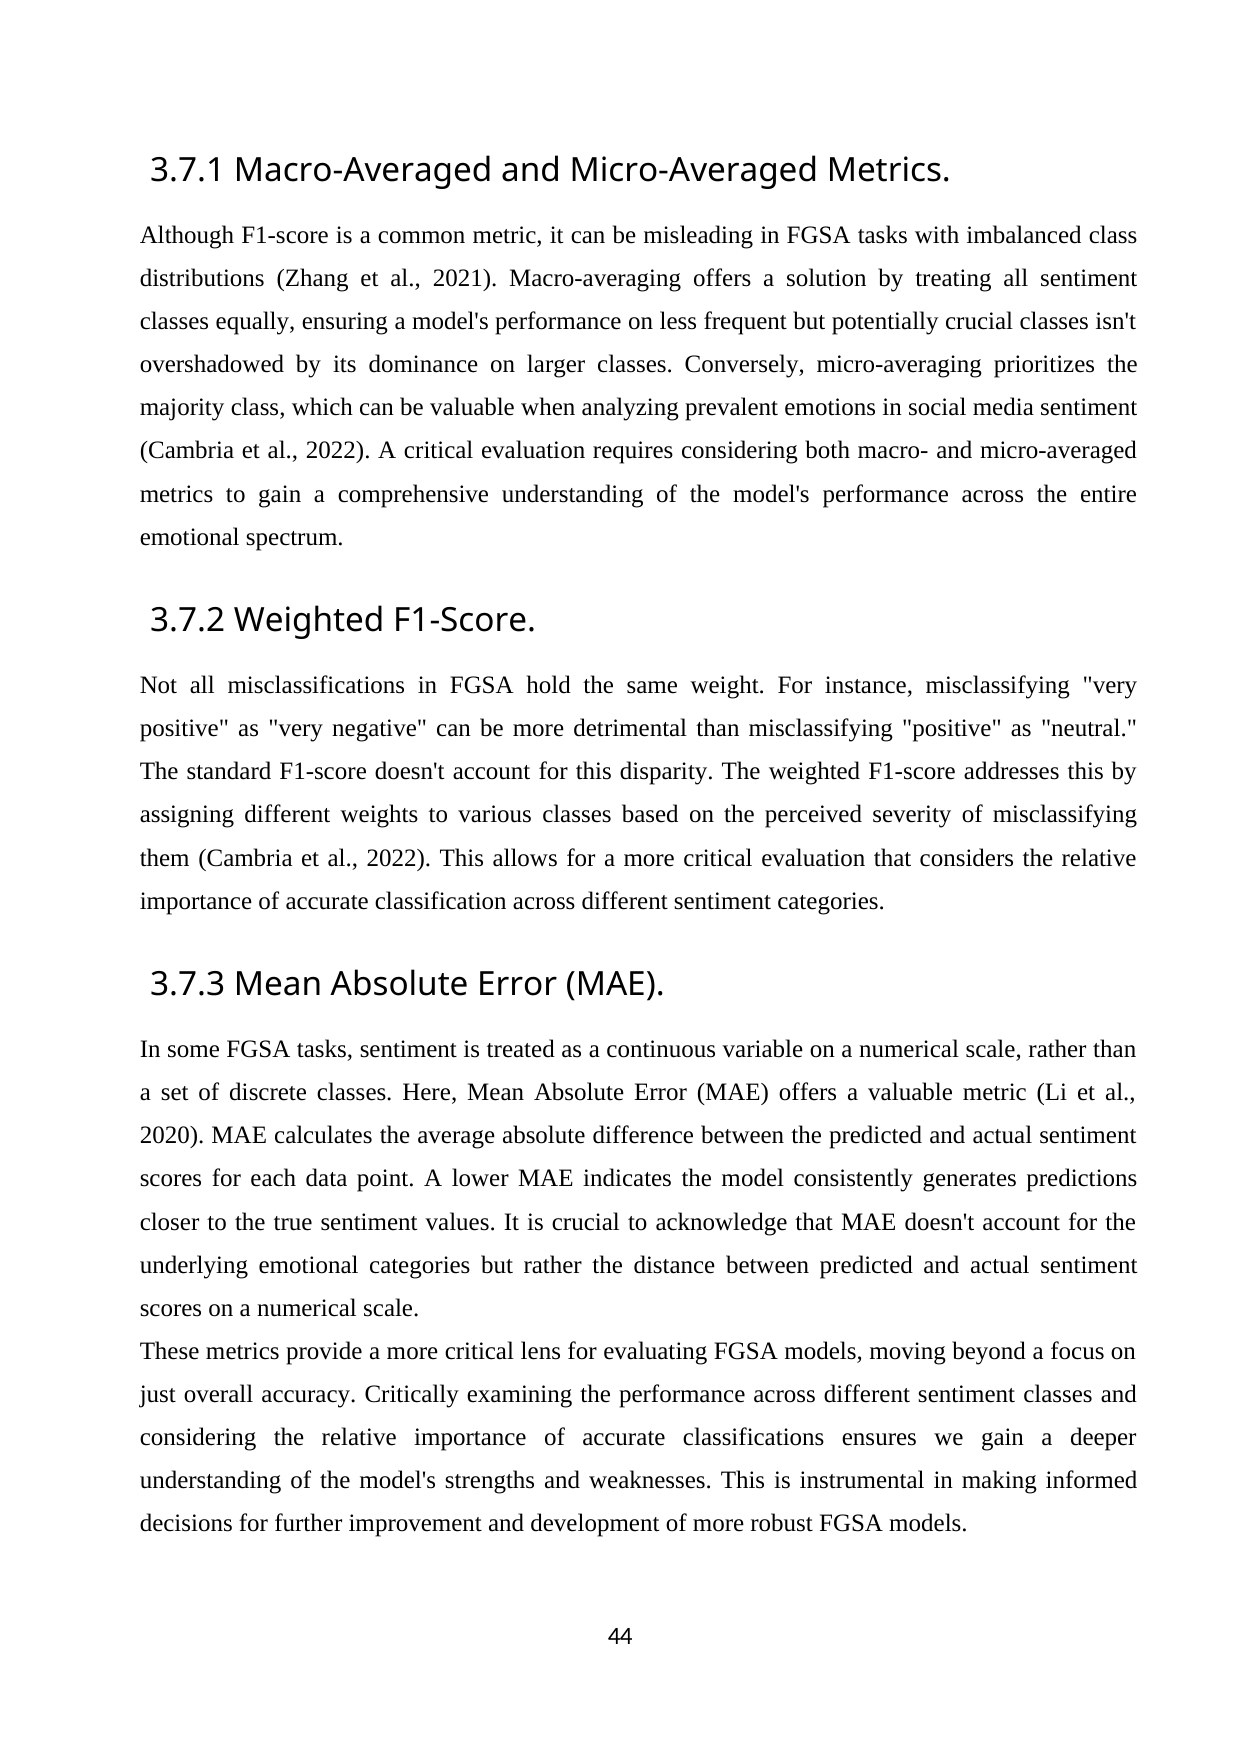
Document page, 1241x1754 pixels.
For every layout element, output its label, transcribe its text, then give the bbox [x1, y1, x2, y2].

subtitle 3.7.2 Weighted F1-Score. [150, 596, 1138, 641]
text These metrics provide a more critical lens for evaluating FGSA models, moving beyond a focus on just overall accuracy. Critically examining the performance across different sentiment classes and considering the relative importance of accurate classifications ensures we gain a deeper understanding of the model's strengths and weaknesses. This is instrumental in making informed decisions for further improvement and development of more robust FGSA models. [139, 1336, 1138, 1537]
text Not all misclassifications in FGSA hold the same weight. For instance, misclassifying "very positive" as "very negative" can be more detrimental than misclassifying "positive" as "neutral." The standard F1-score doesn't account for this disparity. The weighted F1-score addresses this by assigning different weights to various classes based on the perceived severity of misclassifying them (Cambria et al., 2022). This allows for a more critical evaluation that considers the relative importance of accurate classification across different sentiment categories. [139, 670, 1138, 914]
text Although F1-score is a common metric, it can be misleading in FGSA tasks with imbalanced class distributions (Zhang et al., 2021). Macro-averaging offers a solution by treating all sentiment classes equally, ensuring a model's performance on less frequent but potentially crucial classes isn't overshadowed by its dominance on larger classes. Conversely, micro-averaging prioritizes the majority class, which can be valuable when analyzing prevalent emotions in social media sentiment (Cambria et al., 2022). A critical evaluation requires considering both macro- and micro-averaged metrics to gain a comprehensive understanding of the model's performance across the entire emotional spectrum. [139, 220, 1138, 551]
subtitle 3.7.3 Mean Absolute Error (MAE). [150, 960, 1138, 1005]
subtitle 3.7.1 Macro-Averaged and Micro-Averaged Metrics. [150, 146, 1138, 191]
text In some FGSA tasks, sentiment is treated as a continuous variable on a numerical scale, rather than a set of discrete classes. Here, Mean Absolute Error (MAE) offers a valuable metric (Li et al., 2020). MAE calculates the average absolute difference between the predicted and actual sentiment scores for each data point. A lower MAE indicates the model consistently generates predictions closer to the true sentiment values. It is crucial to acknowledge that MAE doesn't account for the underlying emotional categories but rather the distance between predicted and actual sentiment scores on a numerical scale. [139, 1034, 1138, 1322]
